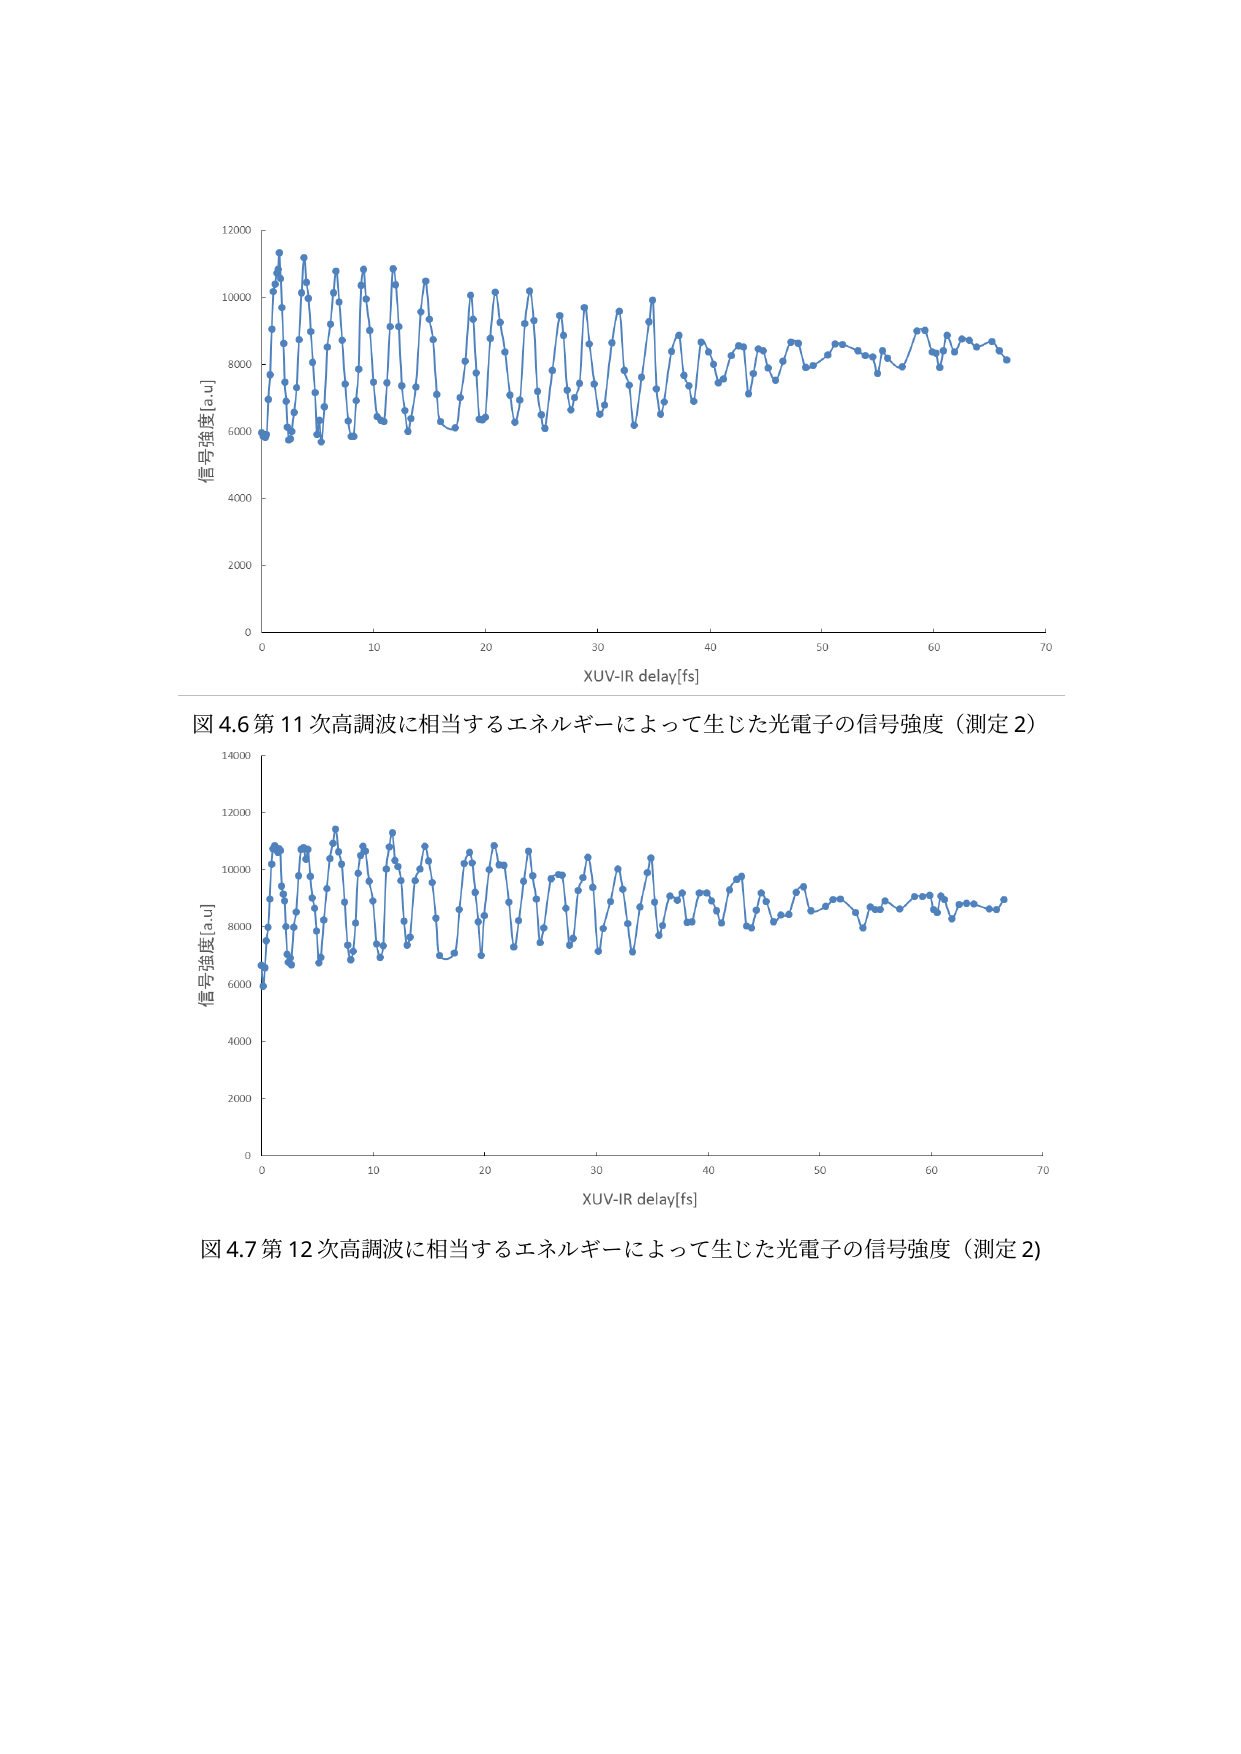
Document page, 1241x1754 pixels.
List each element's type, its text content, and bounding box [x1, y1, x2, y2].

text 図4.7第12次高調波に相当するエネルギーによって生じた光電子の信号強度（測定2) [177, 1229, 1063, 1267]
picture [177, 216, 1065, 696]
text 図4.6第11次高調波に相当するエネルギーによって生じた光電子の信号強度（測定2） [177, 704, 1063, 741]
picture [177, 741, 1063, 1219]
